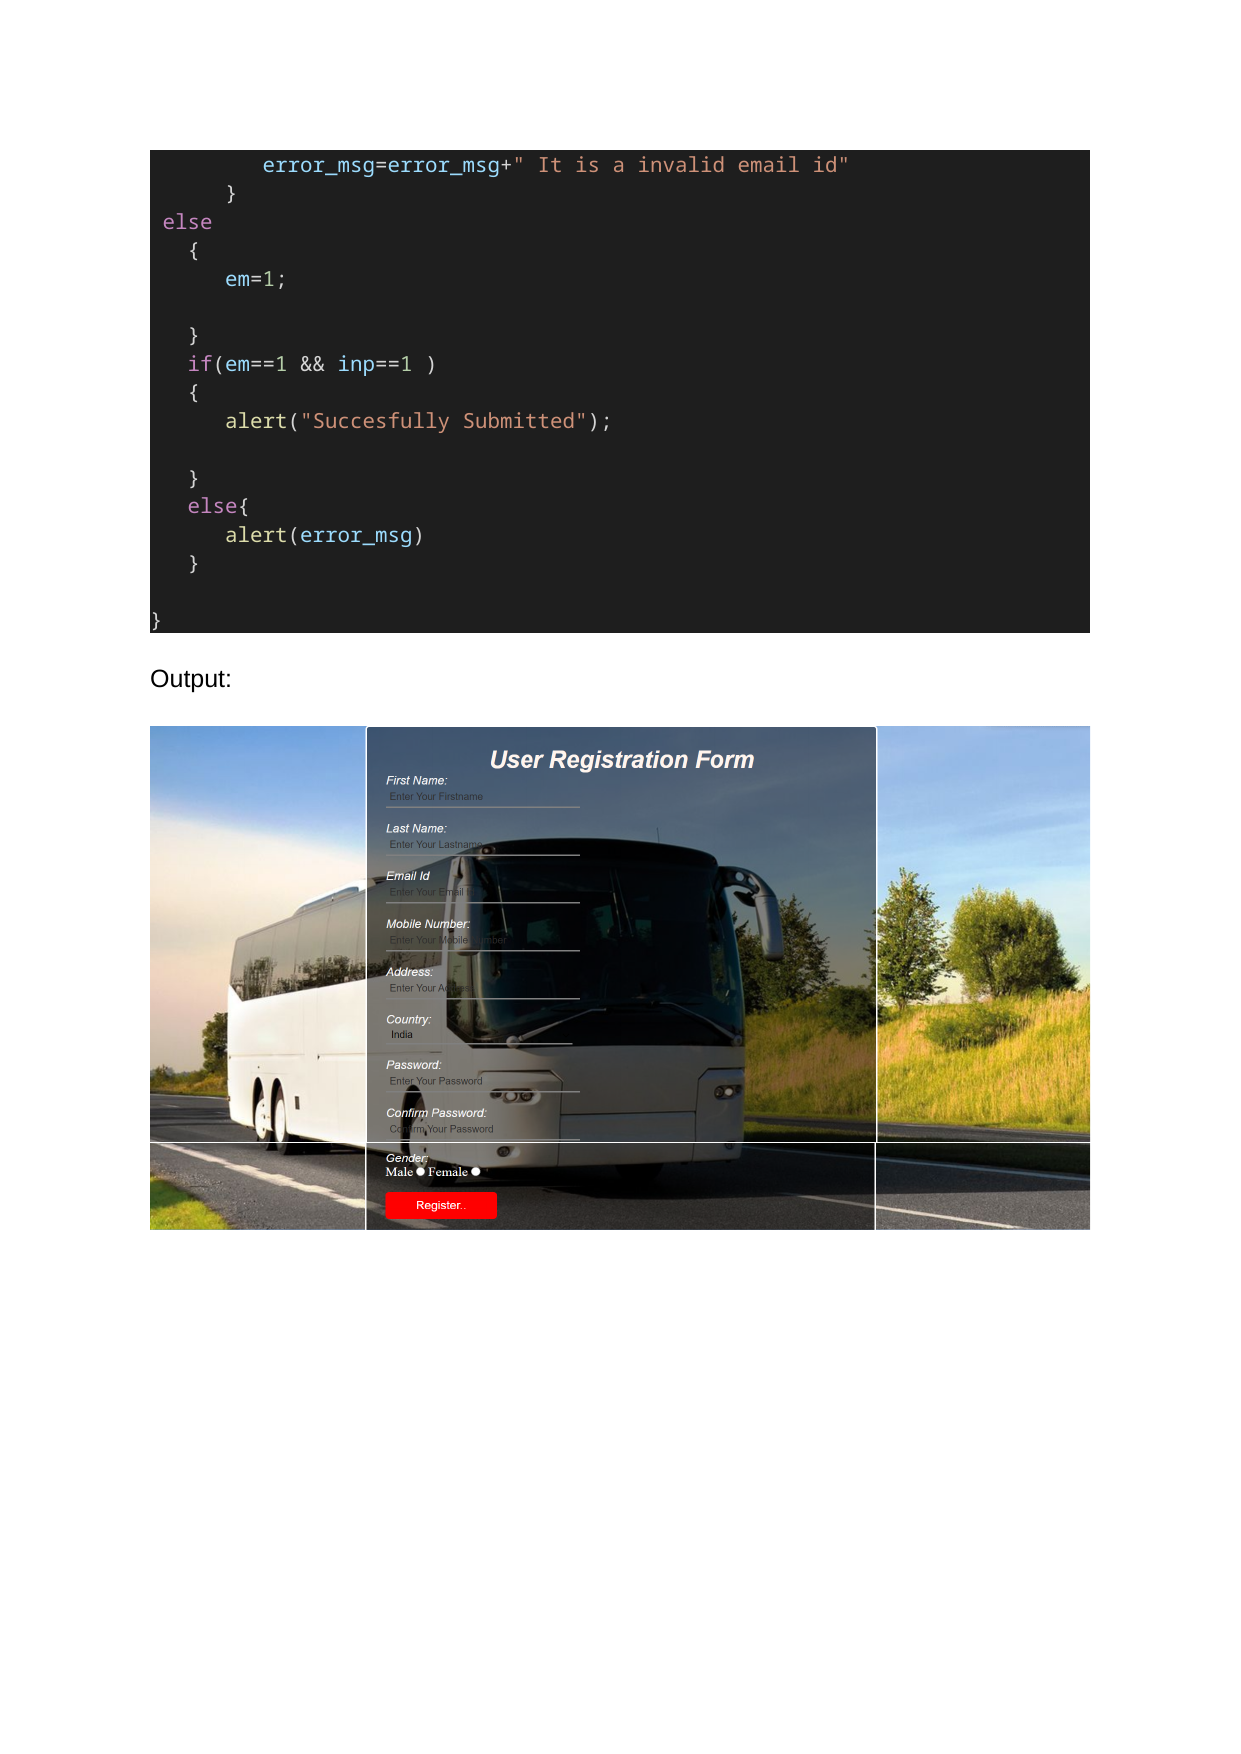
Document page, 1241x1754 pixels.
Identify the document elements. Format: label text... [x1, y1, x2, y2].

text } [150, 321, 1090, 349]
text else [150, 207, 1090, 235]
text } [150, 605, 1090, 633]
text if(em==1 && inp==1 ) [150, 349, 1090, 377]
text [150, 150, 1090, 178]
text em=1; [150, 264, 1090, 292]
text alert("Succesfully Submitted"); [150, 406, 1090, 434]
picture [150, 726, 1091, 1142]
text { [150, 377, 1090, 406]
text alert(error_msg) [150, 520, 1090, 548]
text } [150, 178, 1090, 207]
text { [150, 235, 1090, 264]
text Output: [150, 664, 1090, 693]
text } [150, 548, 1090, 577]
picture [150, 1143, 1091, 1230]
text } [150, 463, 1090, 491]
text else{ [150, 491, 1090, 520]
